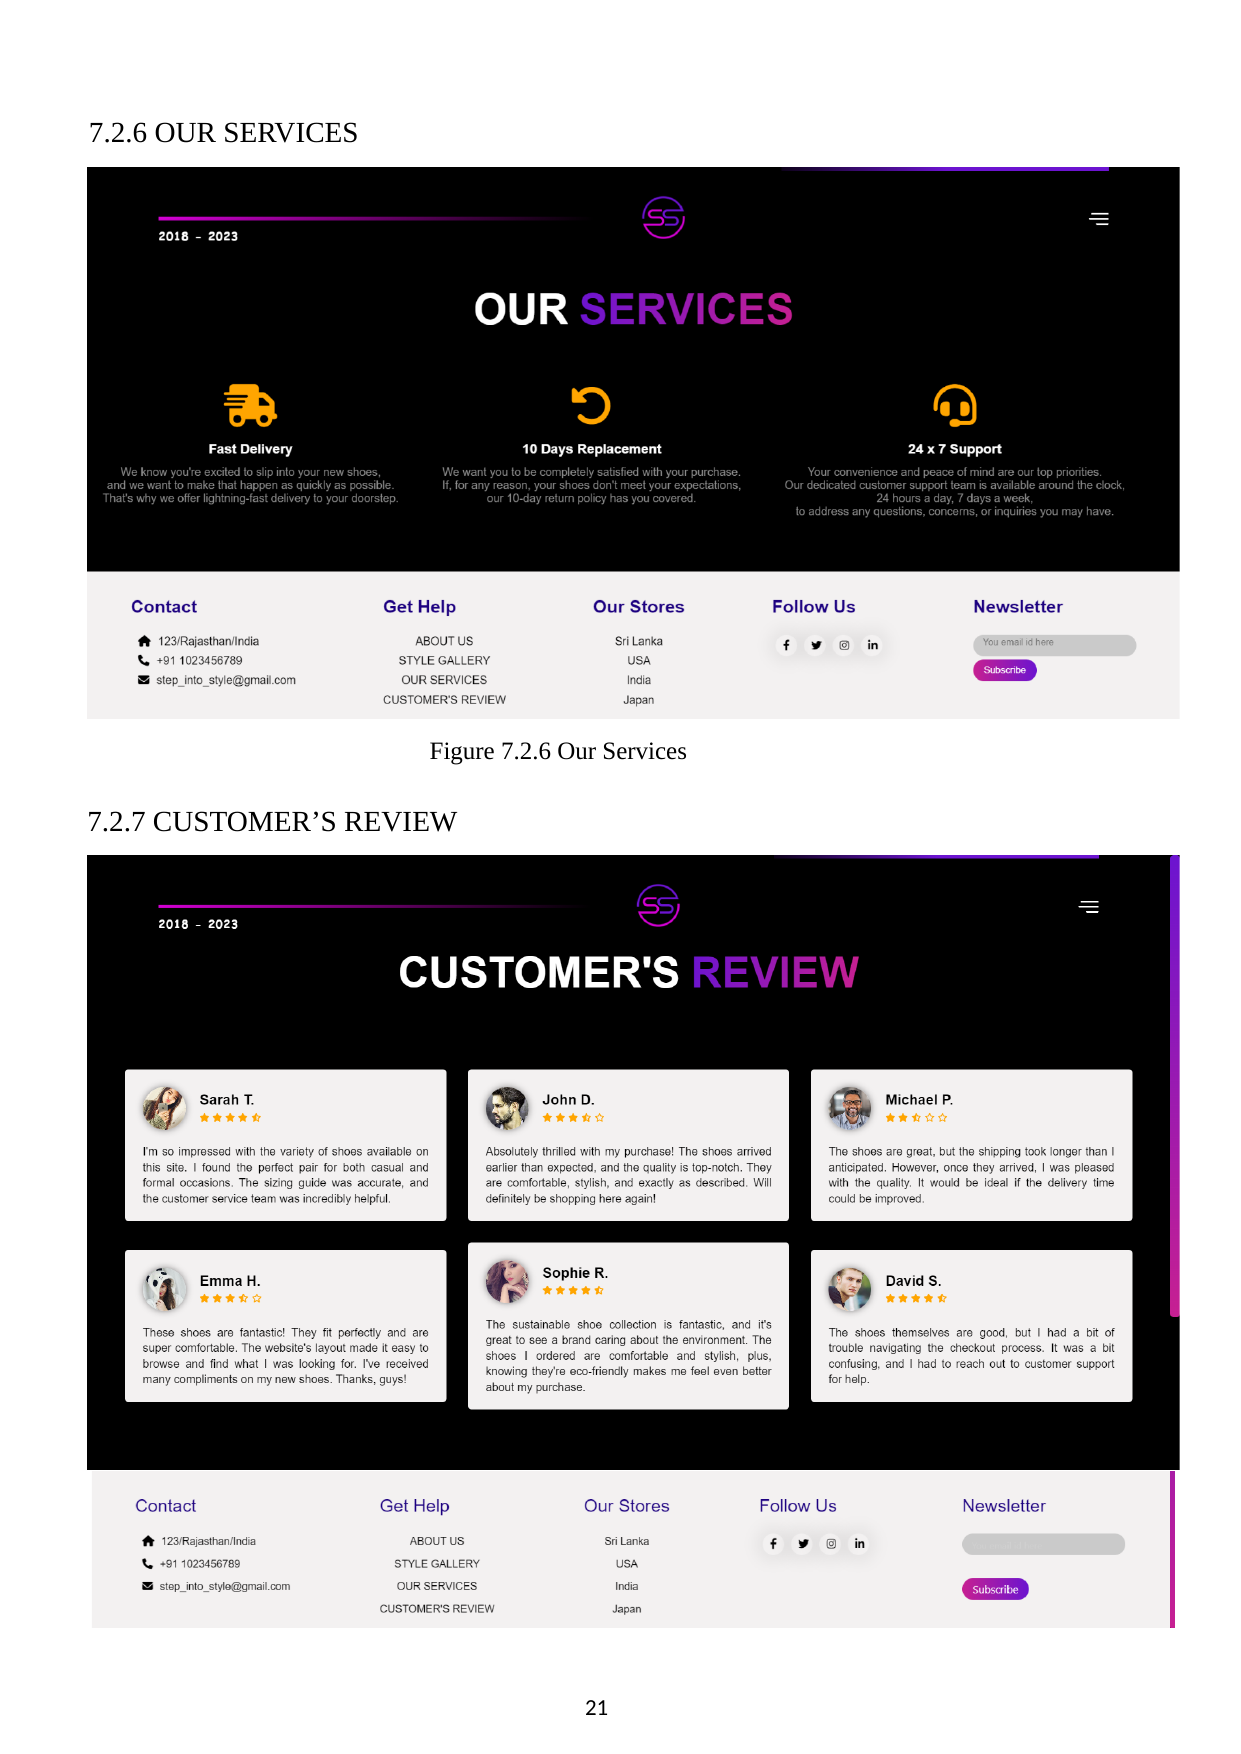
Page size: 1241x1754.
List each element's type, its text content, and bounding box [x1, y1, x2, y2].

picture [87, 855, 1180, 1470]
picture [87, 167, 1180, 719]
text 7.2.7 CUSTOMER’S REVIEW [87, 804, 1165, 838]
text 7.2.6 OUR SERVICES [89, 115, 1165, 149]
picture [90, 1471, 1174, 1628]
text Figure 7.2.6 Our Services [89, 736, 1181, 765]
